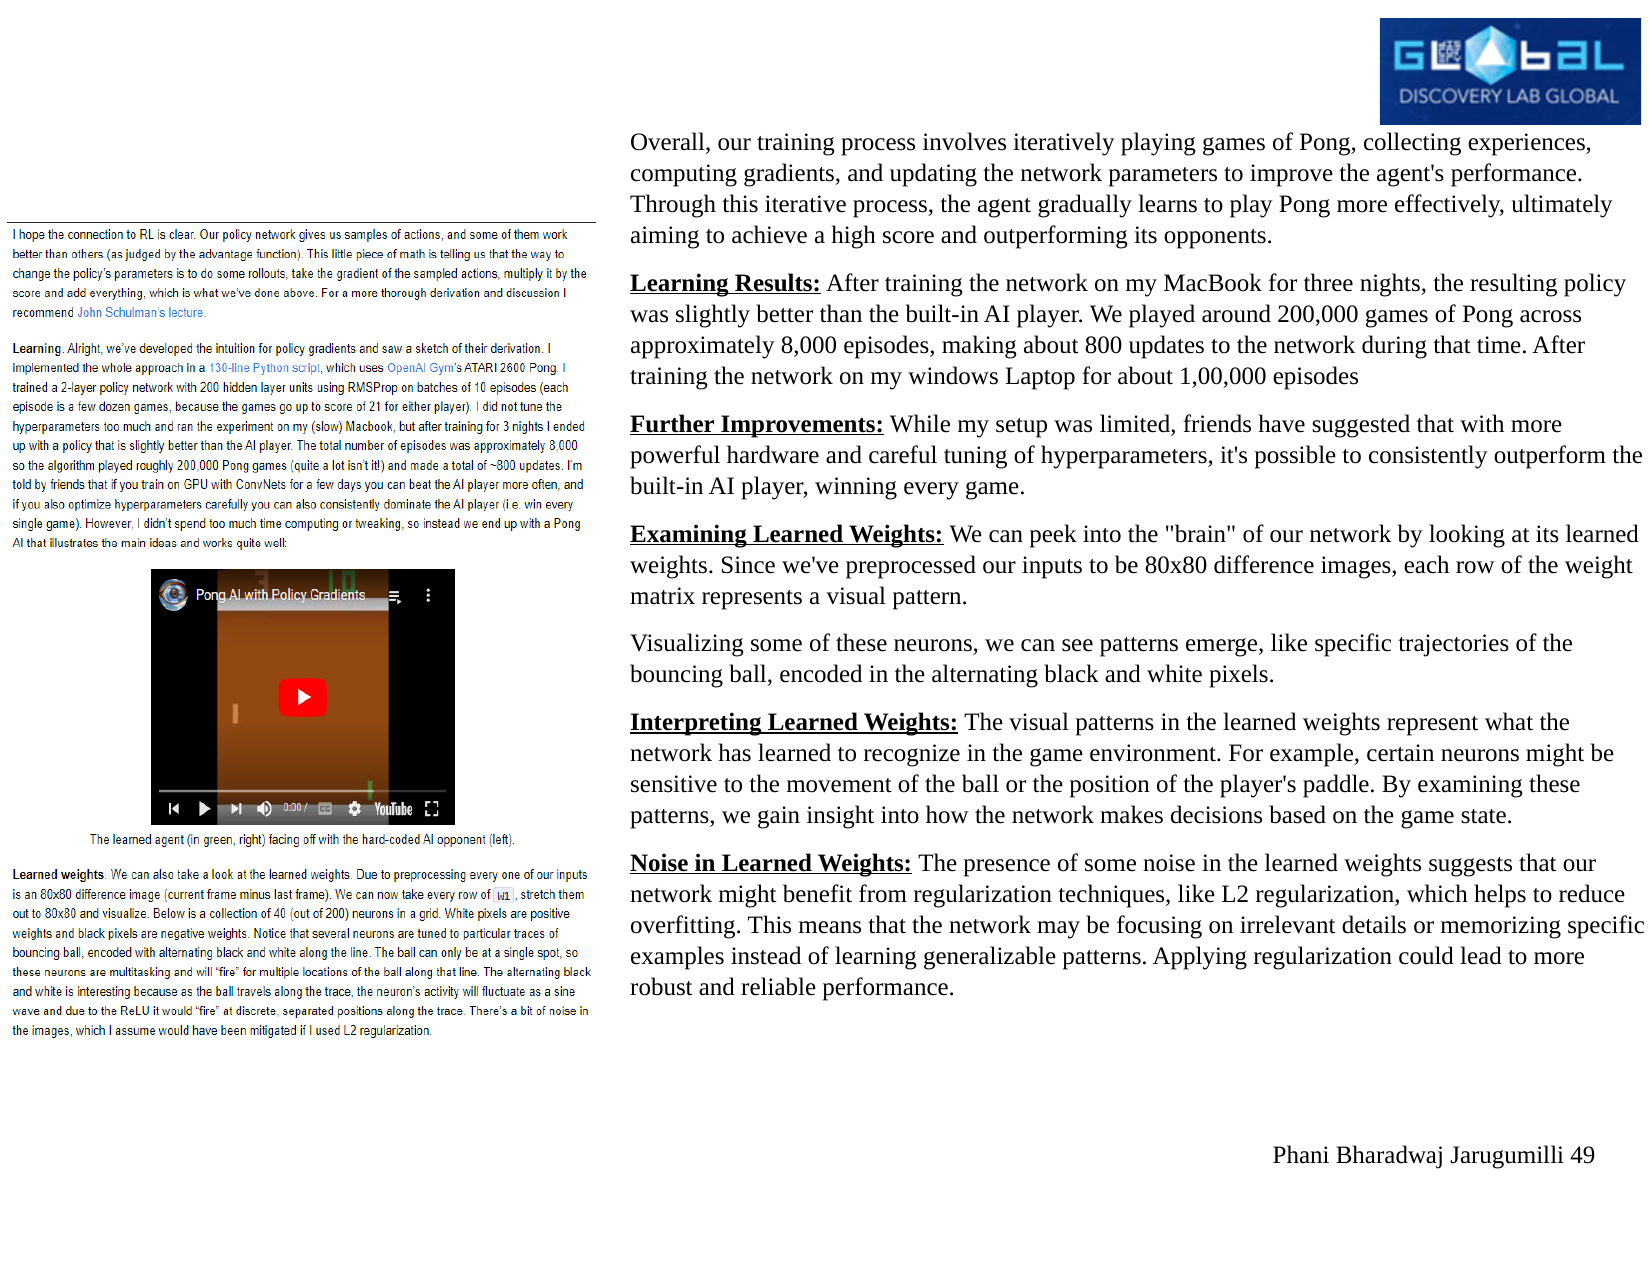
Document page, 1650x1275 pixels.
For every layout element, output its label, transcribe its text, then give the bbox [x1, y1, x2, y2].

text Interpreting Learned Weights: The visual patterns in the learned weights represent what the network has learned to recognize in the game environment. For example, certain neurons might be sensitive to the movement of the ball or the position of the player's paddle. By examining these patterns, we gain insight into how the network makes decisions based on the game state. [630, 707, 1650, 829]
picture [6, 222, 597, 1046]
text Noise in Learned Weights: The presence of some noise in the learned weights suggests that our network might benefit from regularization techniques, like L2 regularization, which helps to reduce overfitting. This means that the network may be focusing on irrelevant details or memorizing specific examples instead of learning generalizable patterns. Applying regularization could lead to more robust and reliable performance. [630, 848, 1650, 1001]
text Overall, our training process involves iteratively playing games of Pong, collecting experiences, computing gradients, and updating the network parameters to improve the agent's performance. Through this iterative process, the agent gradually learns to play Pong more effectively, ultimately aiming to achieve a high score and outperforming its opponents. [630, 106, 1650, 249]
picture [1379, 18, 1642, 106]
text Examining Learned Weights: We can peek into the "brain" of our network by looking at its learned weights. Since we've preprocessed our inputs to be 80x80 difference images, each row of the weight matrix represents a visual pattern. [630, 519, 1650, 609]
text Further Improvements: While my setup was limited, friends have suggested that with more powerful hardware and careful tuning of hyperparameters, it's possible to consistently outperform the built-in AI player, winning every game. [630, 409, 1650, 500]
text Visualizing some of these neurons, we can see patterns emerge, like specific trajectories of the bouncing ball, encoded in the alternating black and white pixels. [630, 628, 1650, 688]
text Learning Results: After training the network on my MacBook for three nights, the resulting policy was slightly better than the built-in AI player. We played around 200,000 games of Pong across approximately 8,000 episodes, making about 800 updates to the network during that time. After training the network on my windows Laptop for about 1,00,000 episodes [630, 268, 1650, 390]
